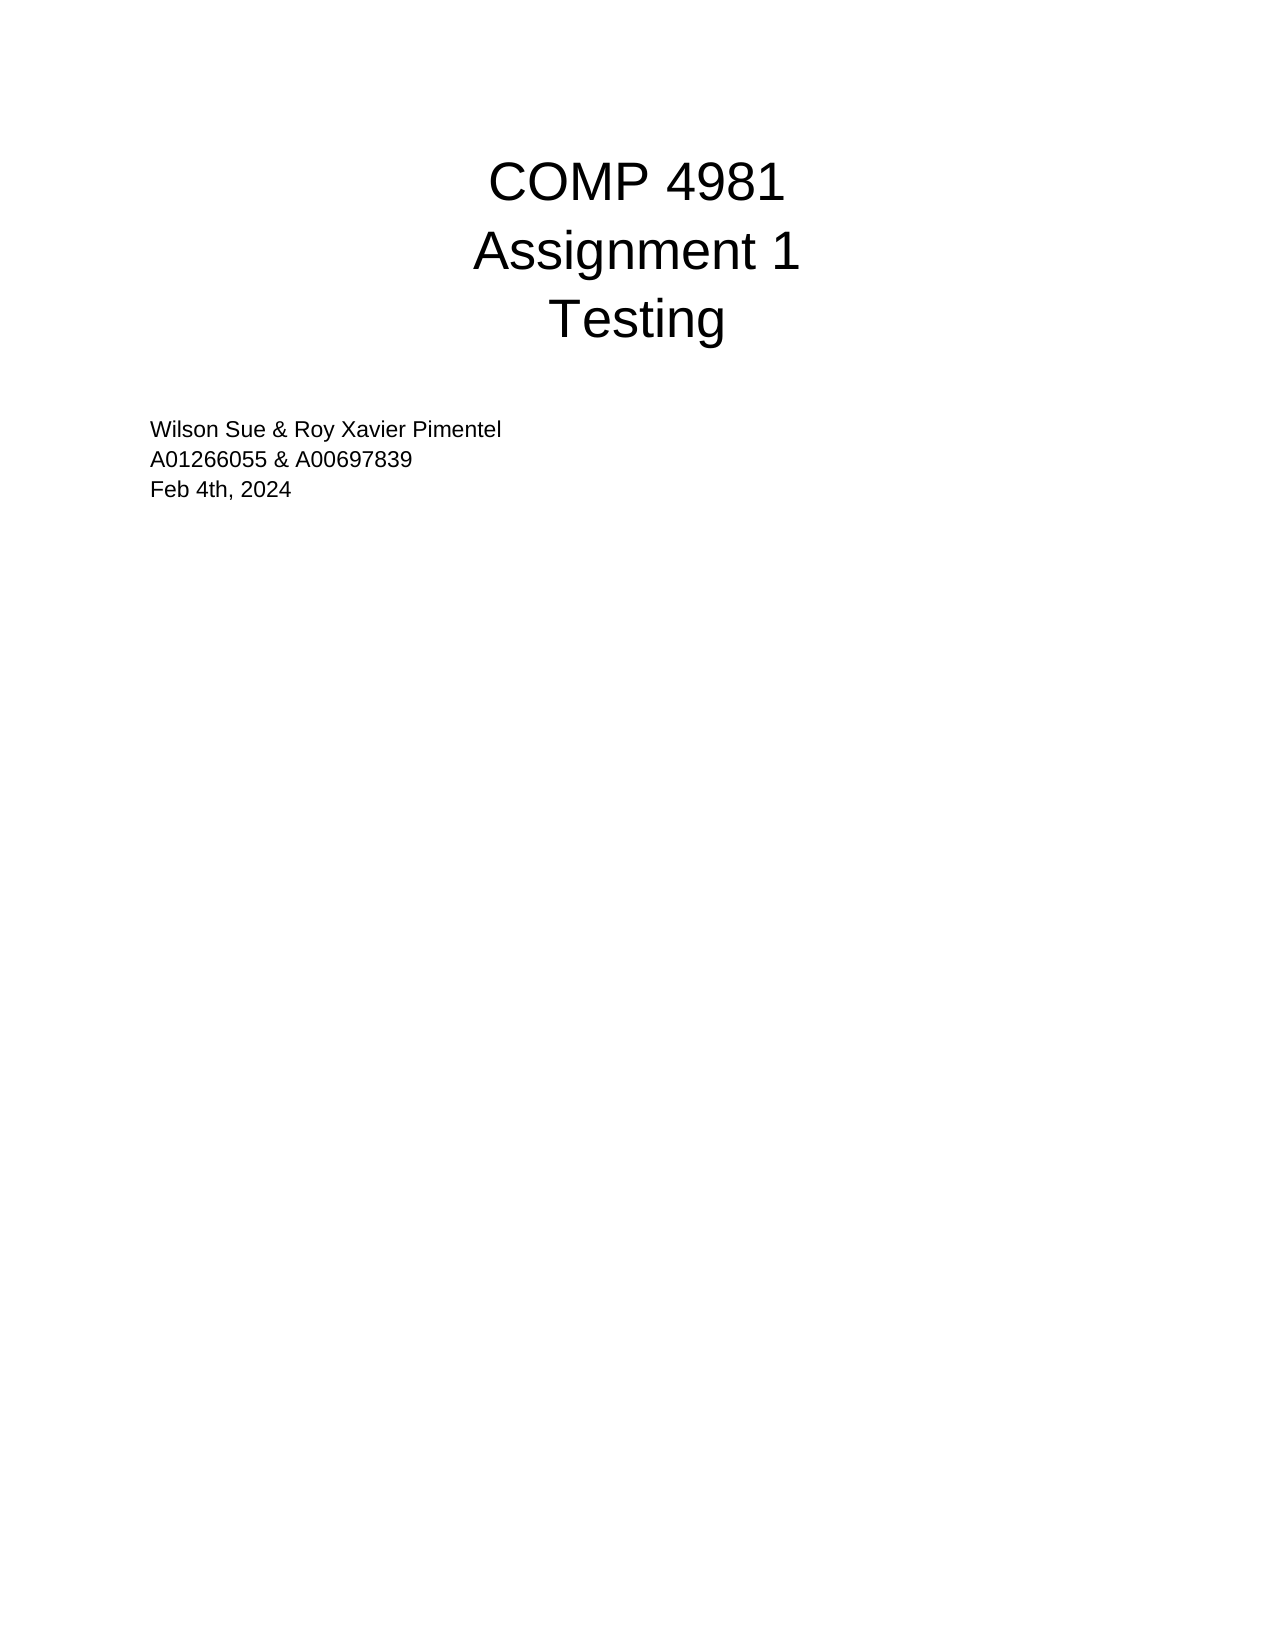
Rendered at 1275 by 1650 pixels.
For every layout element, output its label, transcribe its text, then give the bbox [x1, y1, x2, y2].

title COMP 4981 [150, 150, 1125, 212]
text A01266055 & A00697839 [150, 446, 1125, 473]
title Assignment 1 [150, 218, 1125, 281]
text Wilson Sue & Roy Xavier Pimentel [150, 416, 1125, 442]
text Feb 4th, 2024 [150, 476, 1125, 503]
title Testing [150, 287, 1125, 349]
